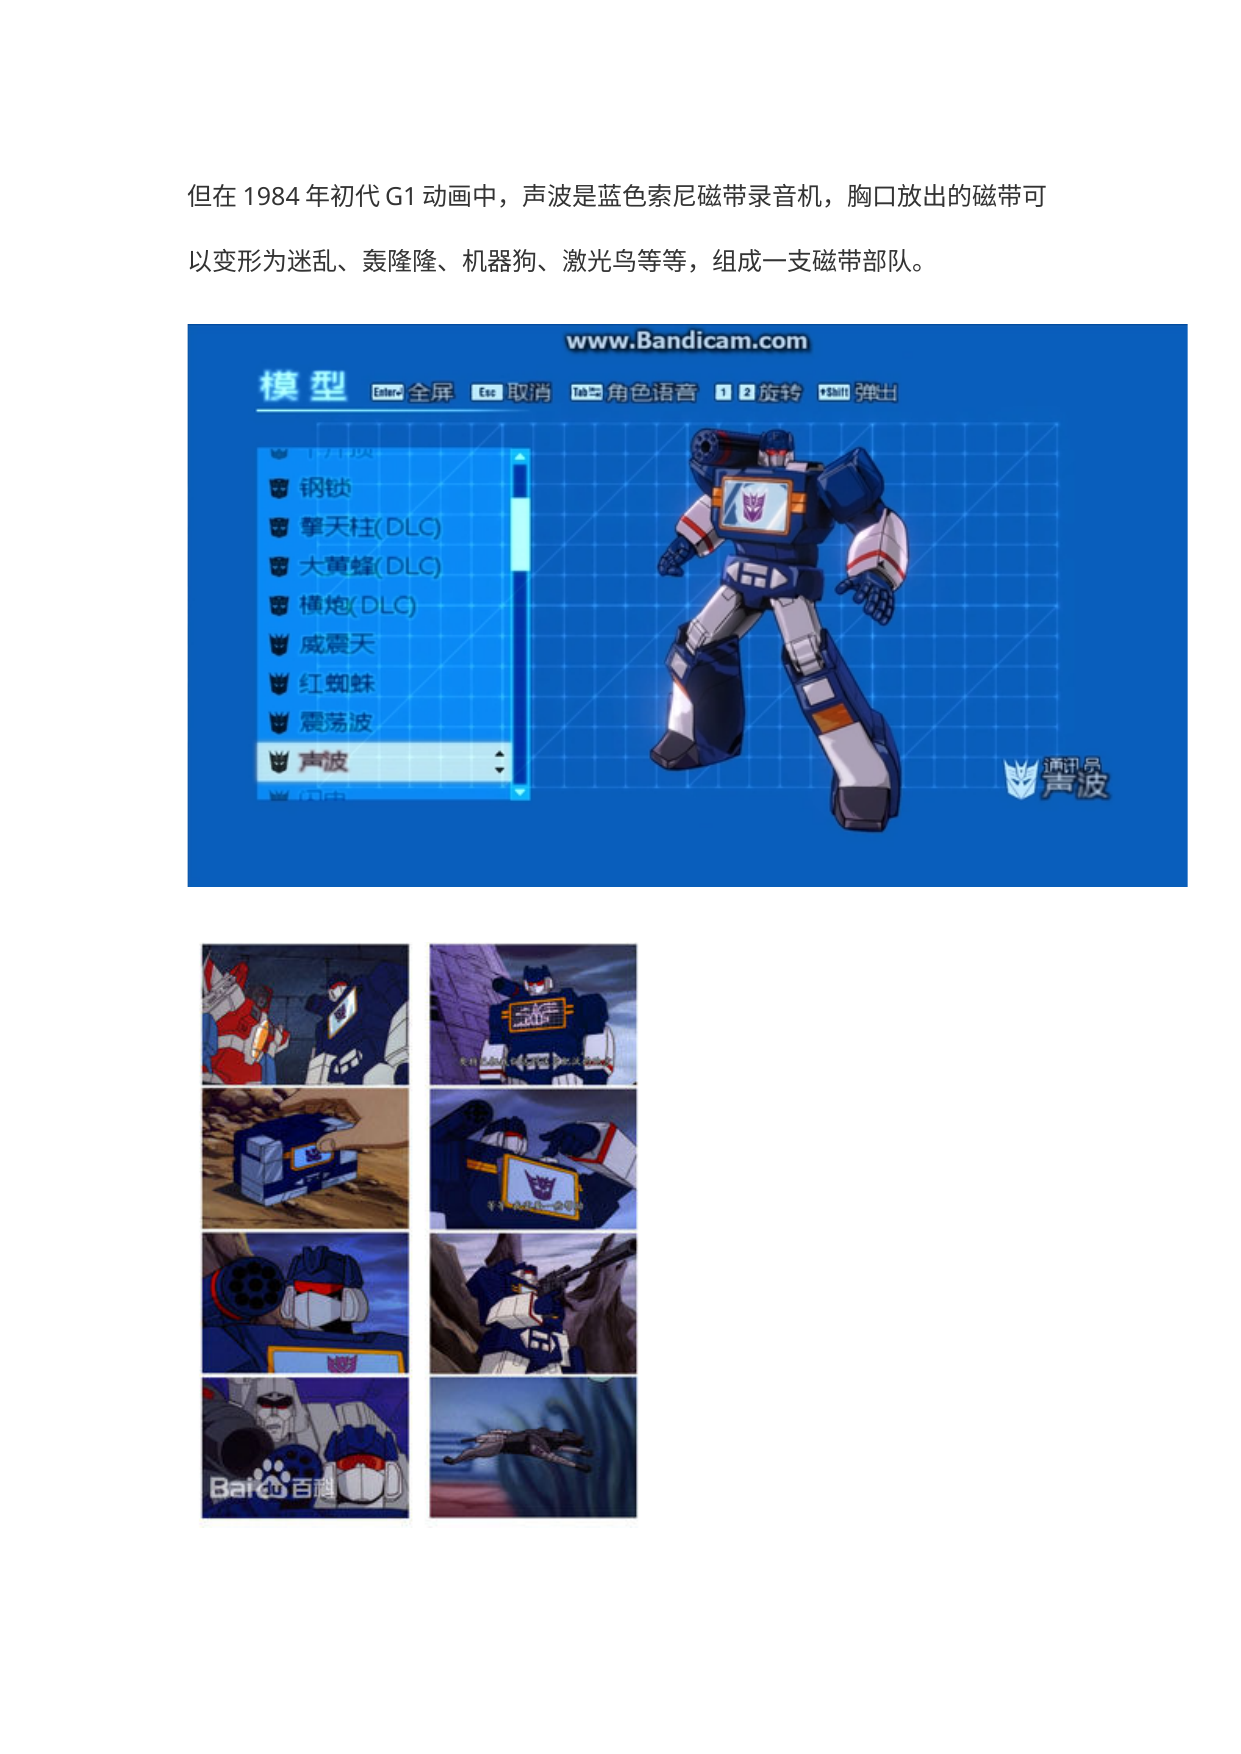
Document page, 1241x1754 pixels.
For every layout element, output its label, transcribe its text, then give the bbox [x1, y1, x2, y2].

text 但在1984年初代G1动画中，声波是蓝色索尼磁带录音机，胸口放出的磁带可以变形为迷乱、轰隆隆、机器狗、激光鸟等等，组成一支磁带部队。 [187, 162, 1053, 292]
picture [187, 324, 1188, 887]
picture [187, 942, 657, 1528]
